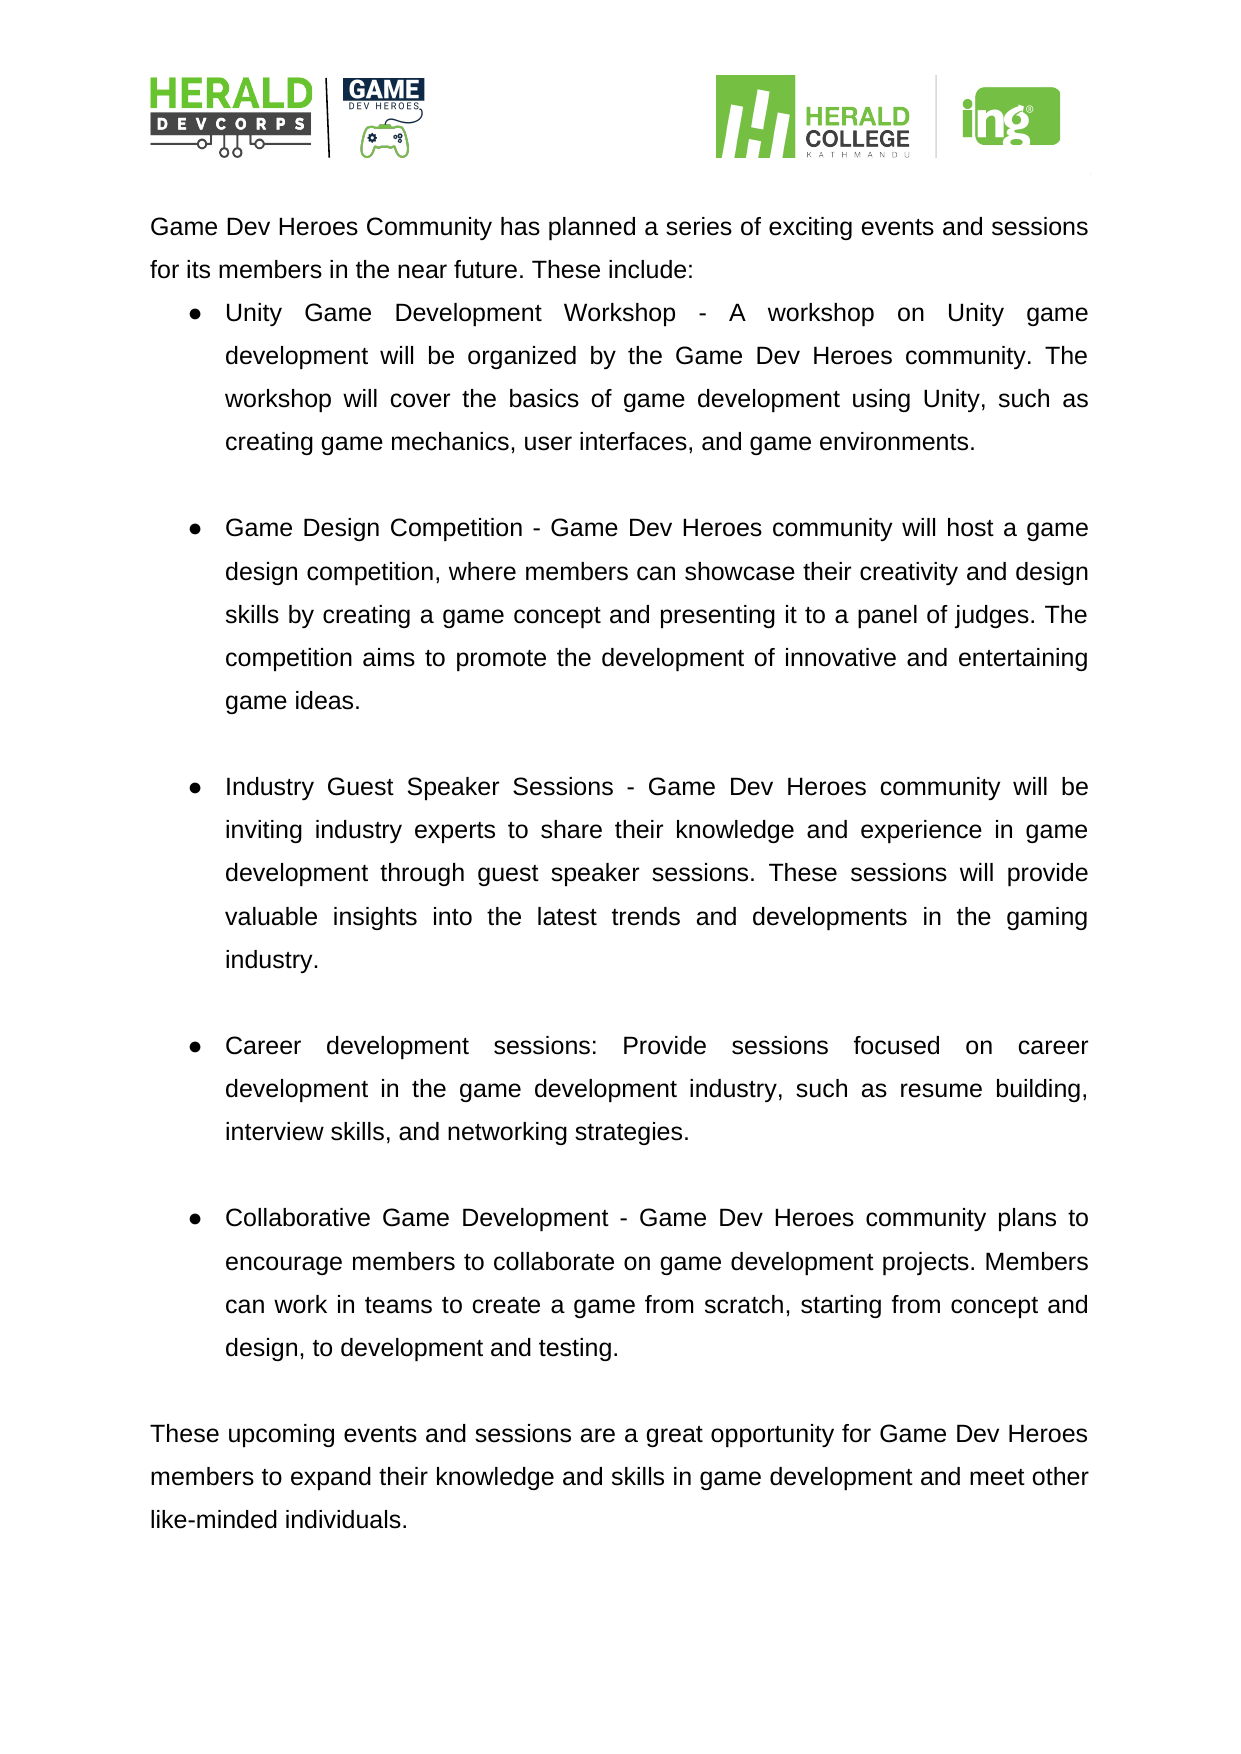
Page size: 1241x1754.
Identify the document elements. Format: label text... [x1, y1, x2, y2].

picture [343, 78, 425, 158]
list Collaborative Game Development - Game Dev Heroes community plans to encourage members to collaborate on game development projects. Members can work in teams to create a game from scratch, starting from concept and design, to development and testing. [187, 1203, 1090, 1362]
list Unity Game Development Workshop - A workshop on Unity game development will be organized by the Game Dev Heroes community. The workshop will cover the basics of game development using Unity, such as creating game mechanics, user interfaces, and game environments. [187, 298, 1090, 456]
list Industry Guest Speaker Sessions - Game Dev Heroes community will be inviting industry experts to share their knowledge and experience in game development through guest speaker sessions. These sessions will provide valuable insights into the latest trends and developments in the gaming industry. [187, 772, 1090, 973]
text Game Dev Heroes Community has planned a series of exciting events and sessions for its members in the near future. These include: [150, 212, 1090, 283]
picture [716, 75, 1061, 158]
list Career development sessions: Provide sessions focused on career development in the game development industry, such as resume building, interview skills, and networking strategies. [187, 1031, 1090, 1146]
list Game Design Competition - Game Dev Heroes community will host a game design competition, where members can showcase their creativity and design skills by creating a game concept and presenting it to a panel of judges. The competition aims to promote the development of innovative and entertaining game ideas. [187, 513, 1090, 715]
text These upcoming events and sessions are a great opportunity for Game Dev Heroes members to expand their knowledge and skills in game development and meet other like-minded individuals. [150, 1419, 1090, 1534]
picture [150, 77, 313, 158]
